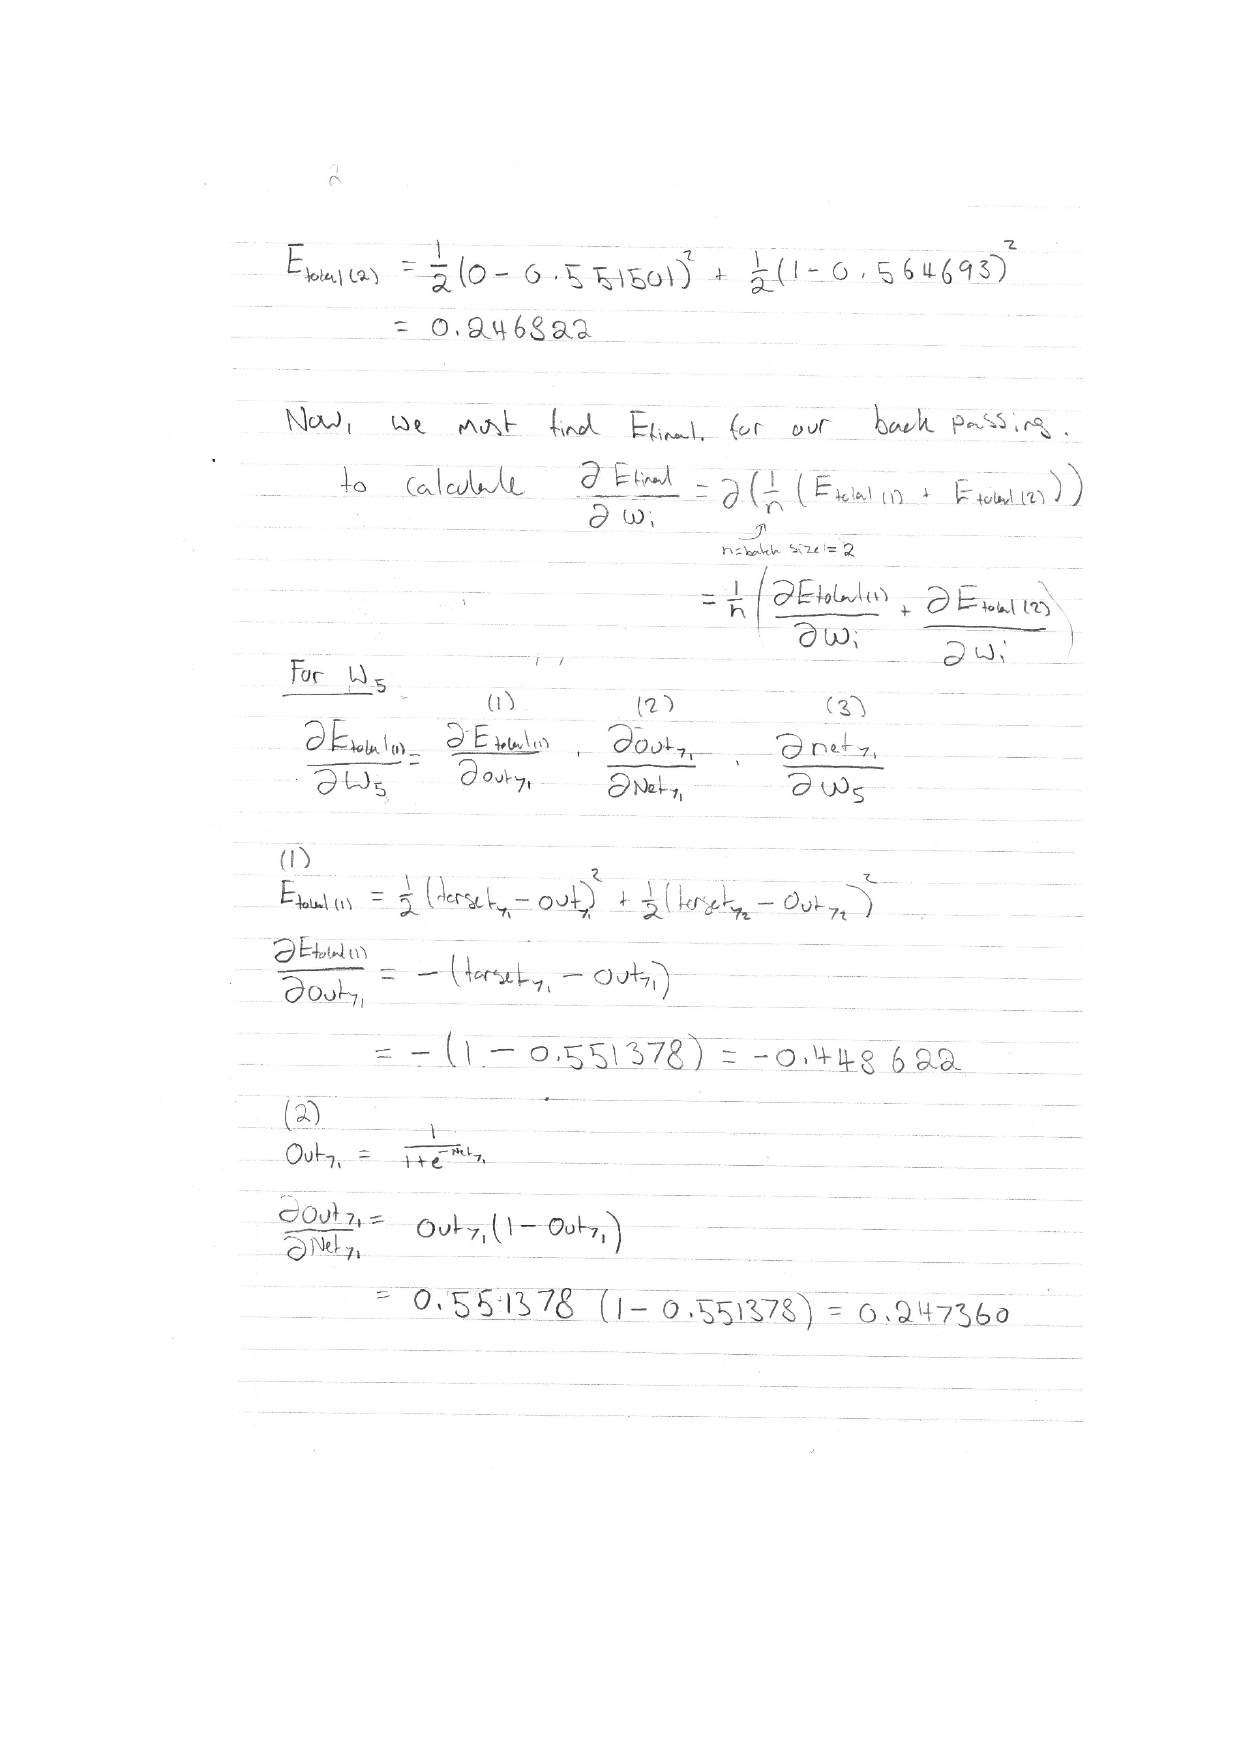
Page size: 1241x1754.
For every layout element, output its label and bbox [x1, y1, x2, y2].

picture [150, 150, 1091, 1480]
